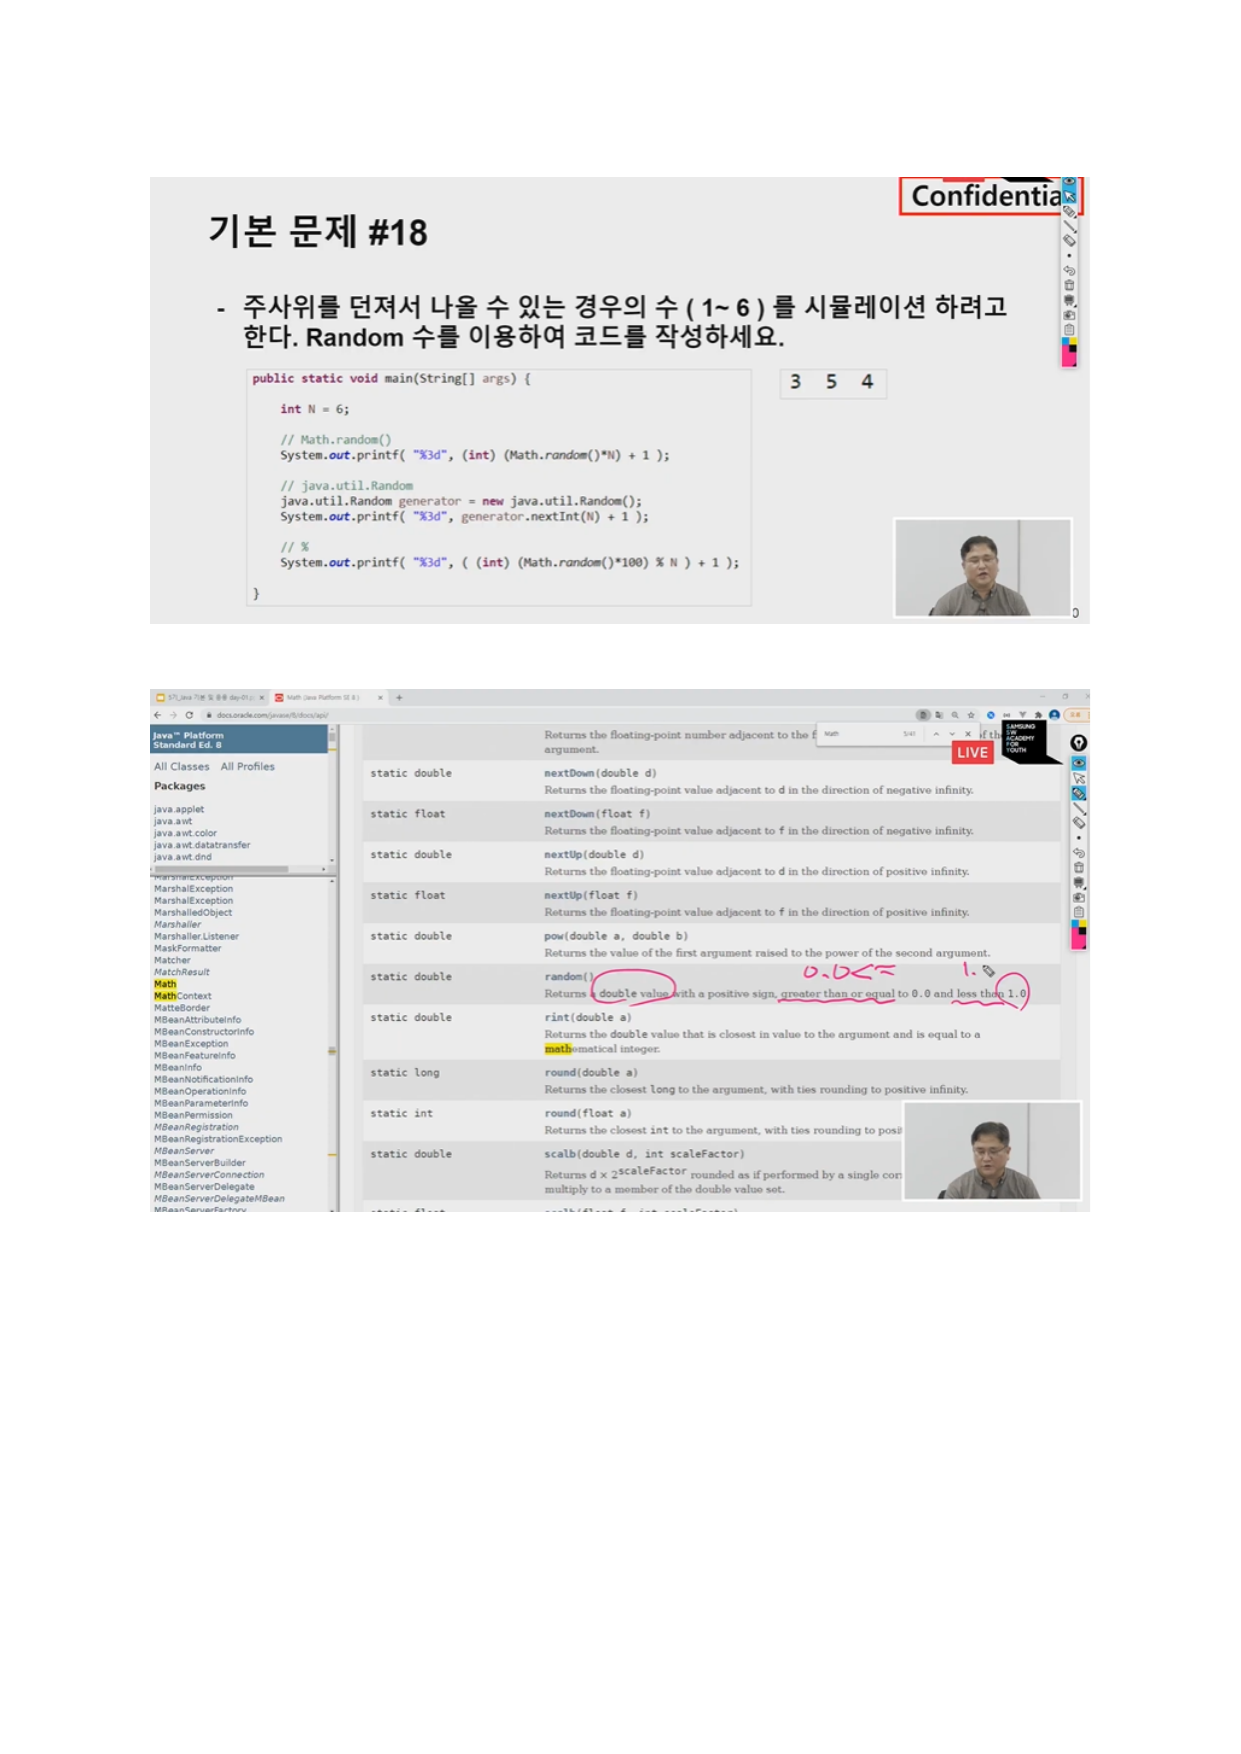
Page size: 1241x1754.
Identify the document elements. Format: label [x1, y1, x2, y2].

picture [150, 177, 1091, 624]
picture [150, 689, 1091, 1212]
